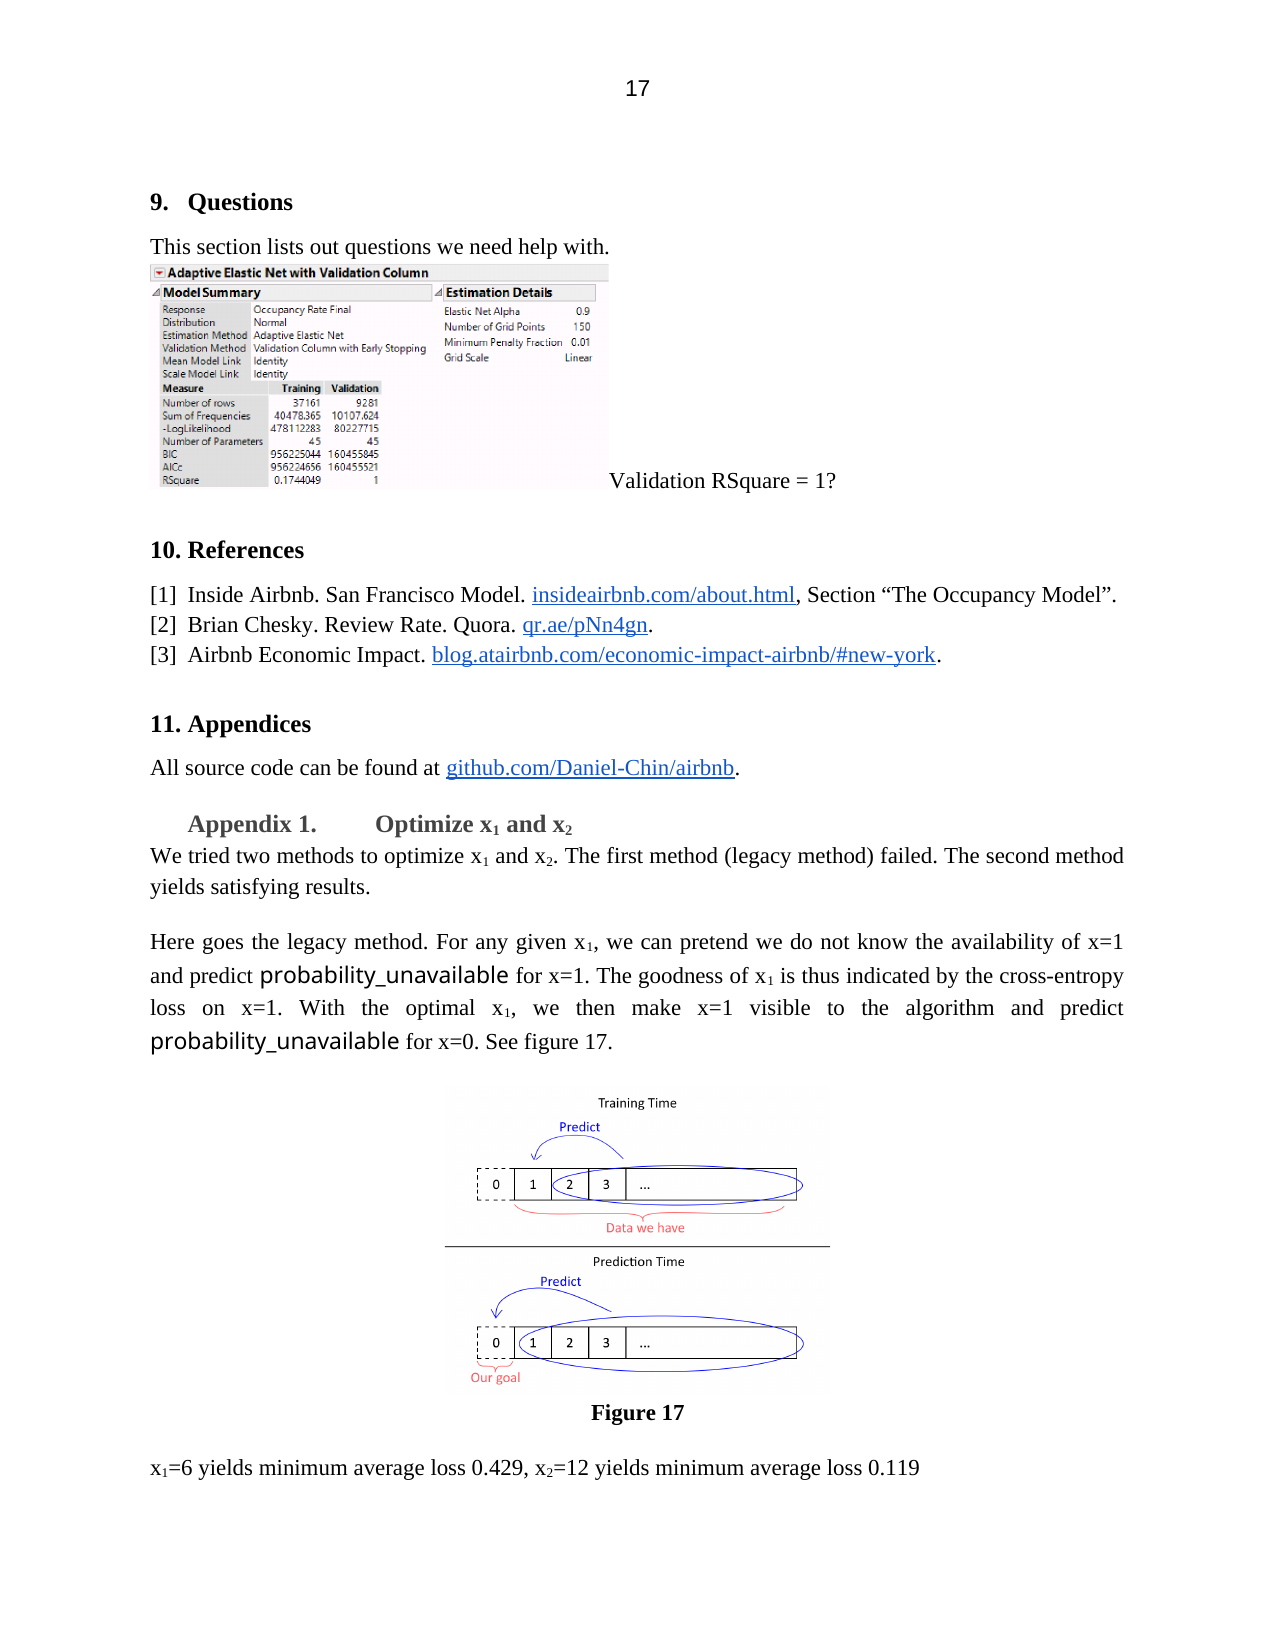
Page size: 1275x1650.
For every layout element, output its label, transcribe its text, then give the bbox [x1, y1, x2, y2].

subtitle References [150, 535, 1125, 564]
subtitle Optimize x1 and x2 [187, 809, 1125, 838]
picture [150, 263, 609, 489]
subtitle Appendices [150, 709, 1125, 738]
text We tried two methods to optimize x1 and x2. The first method (legacy method) failed. The second method yields satisfying results. [150, 843, 1125, 899]
list Brian Chesky. Review Rate. Quora. qr.ae/pNn4gn. [150, 611, 1125, 637]
picture [444, 1086, 831, 1395]
text x1=6 yields minimum average loss 0.429, x2=12 yields minimum average loss 0.119 [150, 1454, 1125, 1480]
list Airbnb Economic Impact. blog.atairbnb.com/economic-impact-airbnb/#new-york. [150, 641, 1125, 667]
text Here goes the legacy method. For any given x1, we can pretend we do not know the availability of x=1 and predict probability_unavailable for x=1. The goodness of x1 is thus indicated by the cross-entropy loss on x=1. With the optimal x1, we then make x=1 visible to the algorithm and predict probability_unavailable for x=0. See figure 17. [150, 928, 1125, 1056]
text All source code can be found at github.com/Daniel-Chin/airbnb. [150, 754, 1125, 781]
list Inside Airbnb. San Francisco Model. insideairbnb.com/about.html, Section “The Occupancy Model”. [150, 581, 1125, 607]
text This section lists out questions we need help with. [150, 233, 1125, 259]
subtitle Questions [150, 187, 1125, 216]
